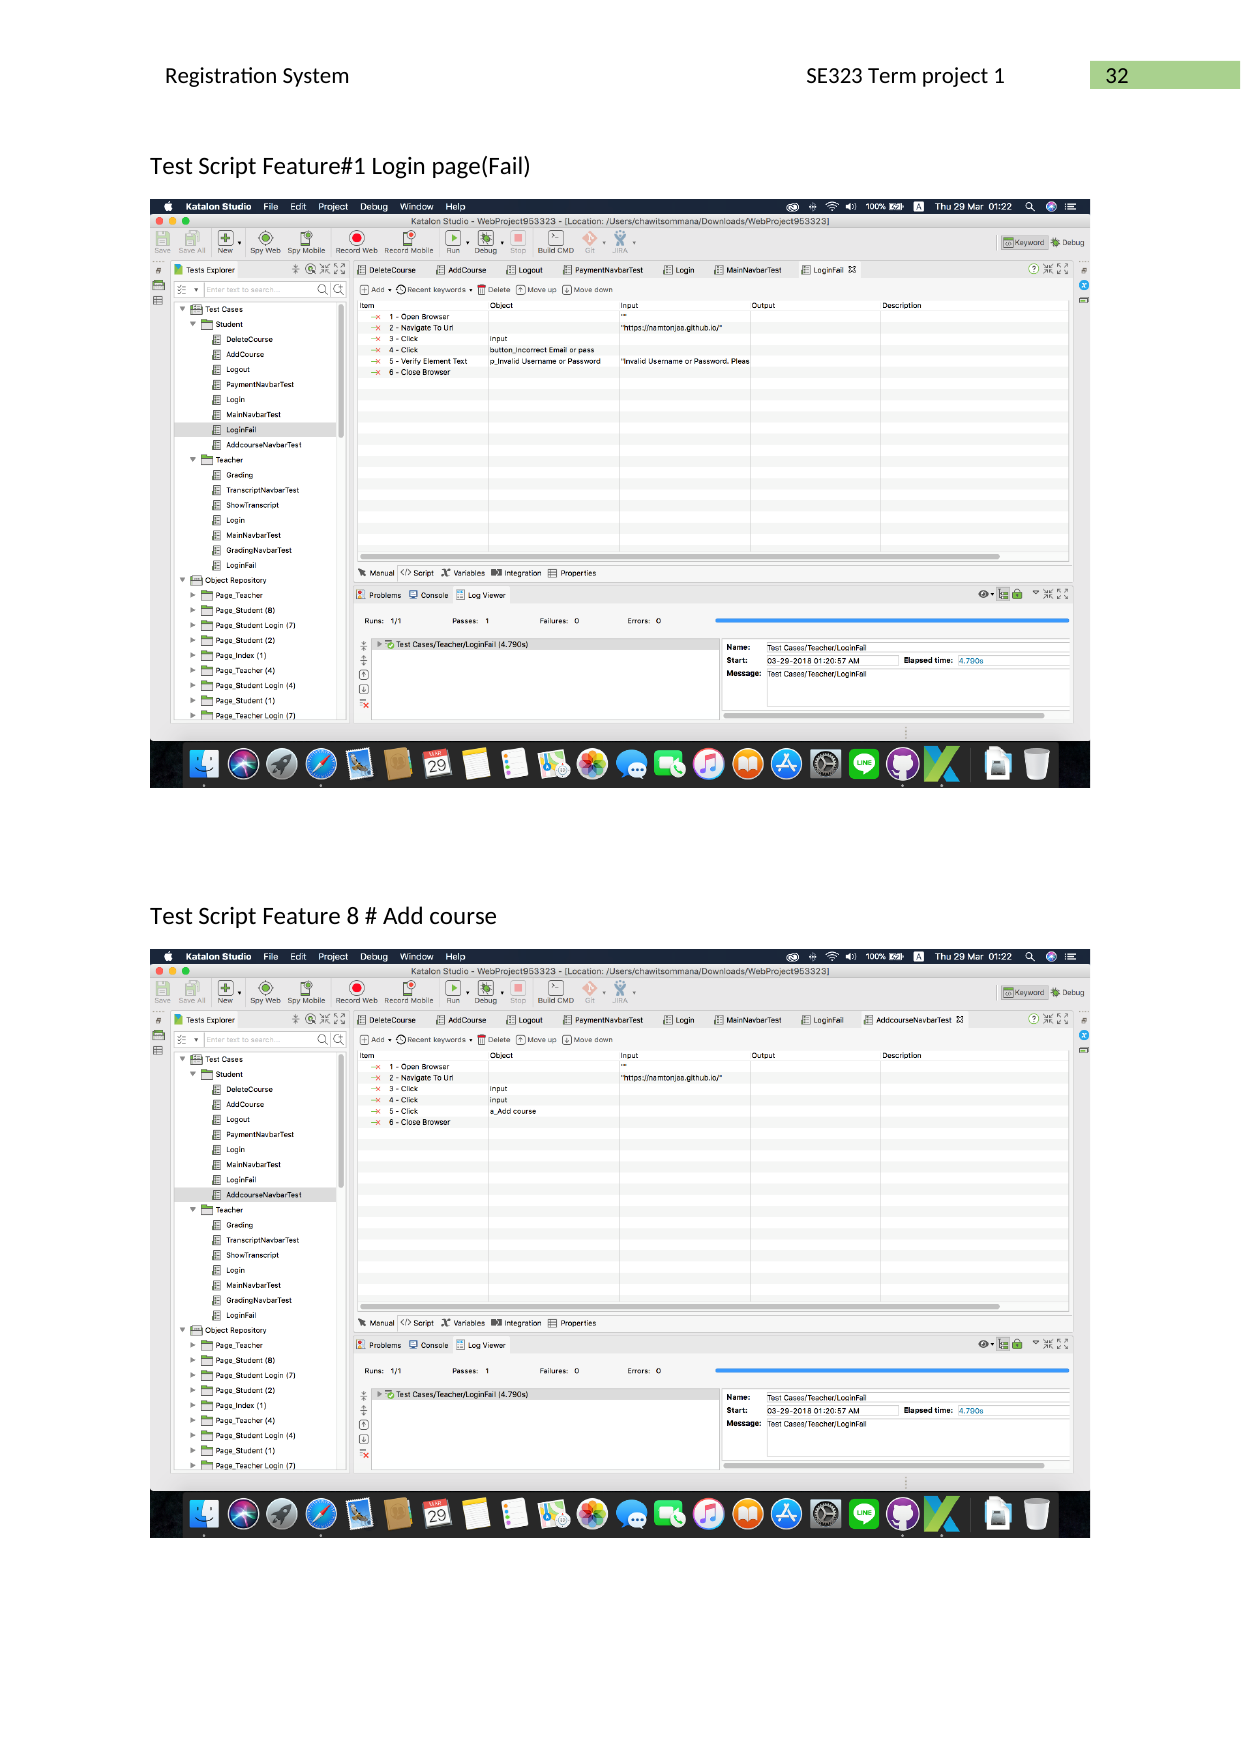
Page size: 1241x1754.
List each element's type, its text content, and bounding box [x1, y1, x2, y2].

text Test Script Feature 8 # Add course [150, 900, 1090, 930]
picture [150, 199, 1091, 788]
text Test Script Feature#1 Login page(Fail) [150, 150, 1090, 181]
picture [150, 949, 1091, 1538]
